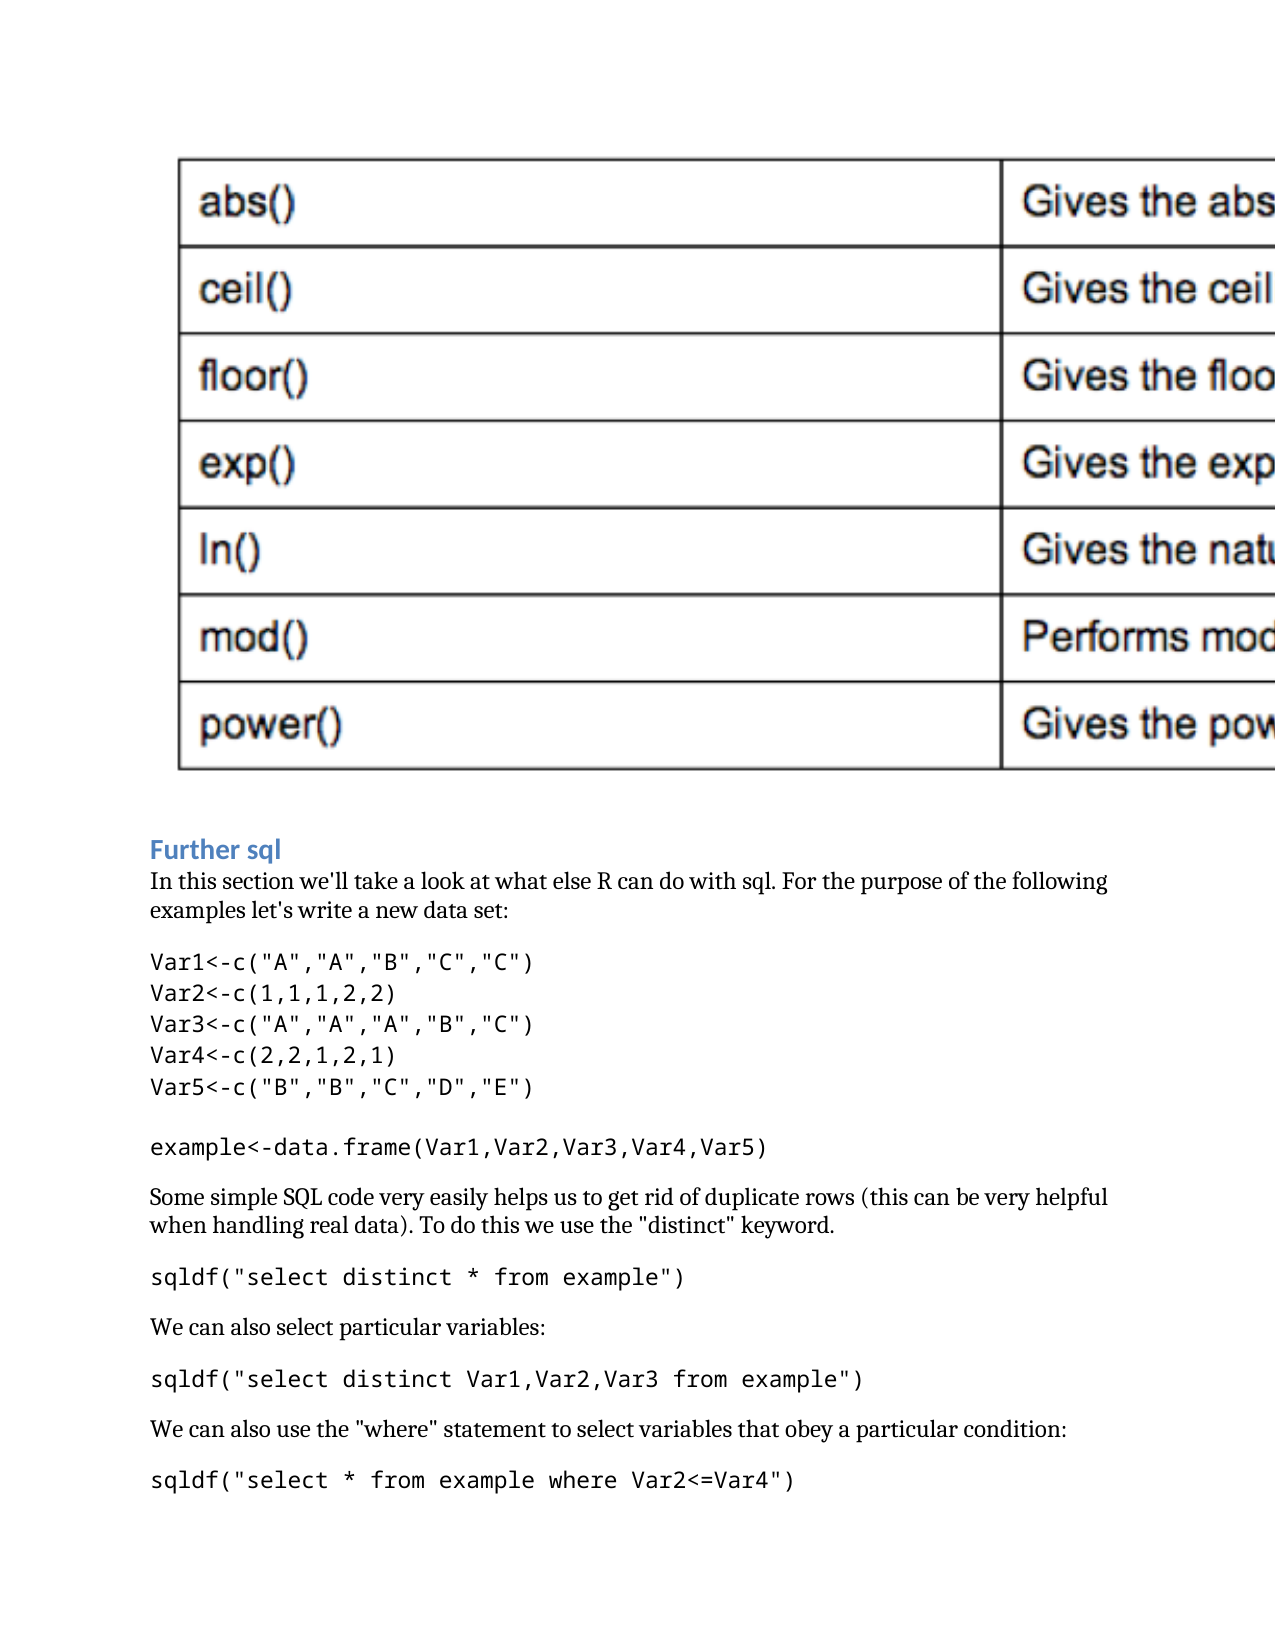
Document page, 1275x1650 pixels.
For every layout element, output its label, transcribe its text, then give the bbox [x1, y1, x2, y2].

text sqldf("select * from example where Var2<=Var4") [150, 1464, 1125, 1495]
text In this section we'll take a look at what else R can do with sql. For the purpose of the following examples let's write a new data set: [150, 867, 1125, 924]
subtitle Further sql [150, 796, 1125, 867]
picture [168, 150, 1275, 775]
text Some simple SQL code very easily helps us to get rid of duplicate rows (this can be very helpful when handling real data). To do this we use the "distinct" keyword. [150, 1182, 1125, 1240]
text We can also use the "where" statement to select variables that obey a particular condition: [150, 1414, 1125, 1443]
text sqldf("select distinct * from example") [150, 1261, 1125, 1292]
text Var1<-c("A","A","B","C","C")Var2<-c(1,1,1,2,2)Var3<-c("A","A","A","B","C")Var4<-c(2,2,1,2,1)Var5<-c("B","B","C","D","E")example<-data.frame(Var1,Var2,Var3,Var4,Var5) [150, 945, 1125, 1162]
text We can also select particular variables: [150, 1313, 1125, 1342]
text sqldf("select distinct Var1,Var2,Var3 from example") [150, 1362, 1125, 1394]
